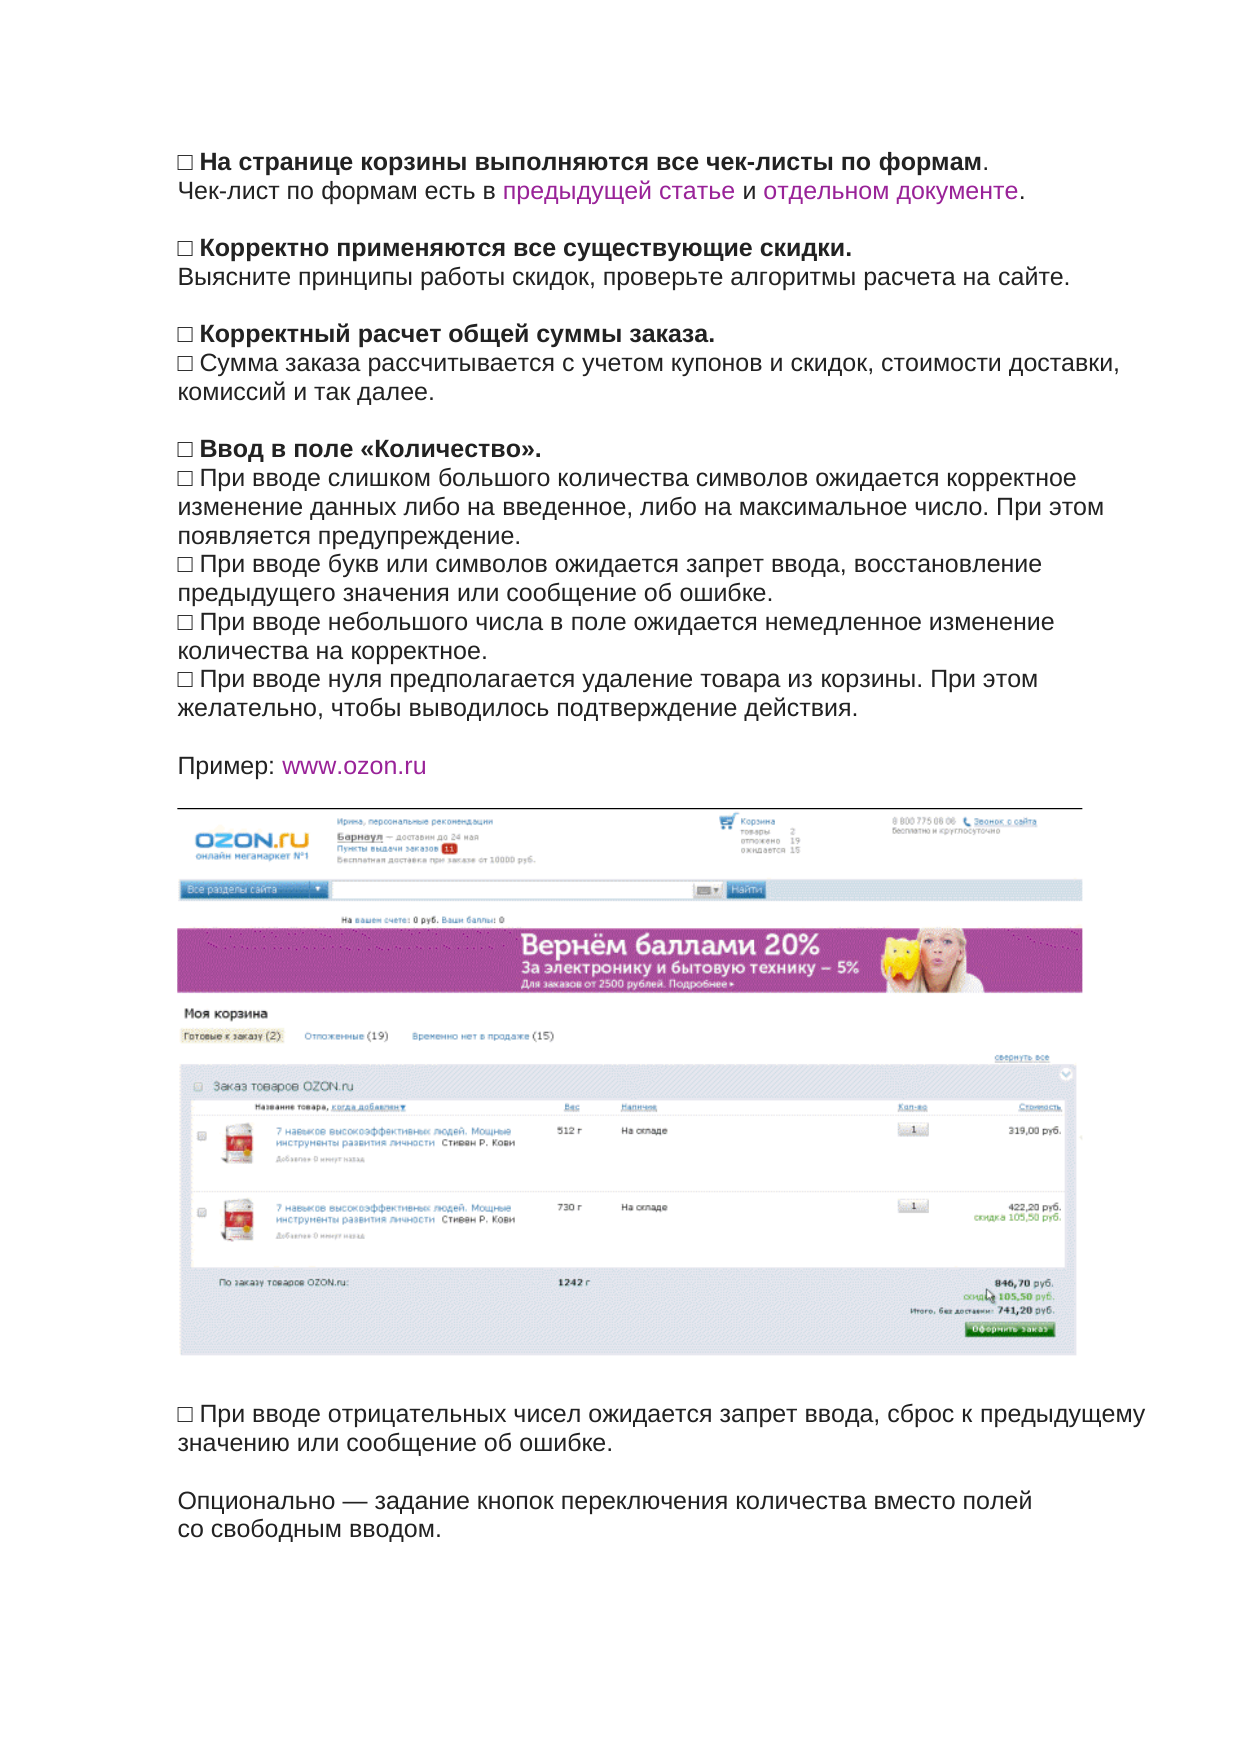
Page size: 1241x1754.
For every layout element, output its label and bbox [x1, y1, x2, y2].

picture [177, 808, 1083, 1371]
text [177, 118, 1152, 1572]
